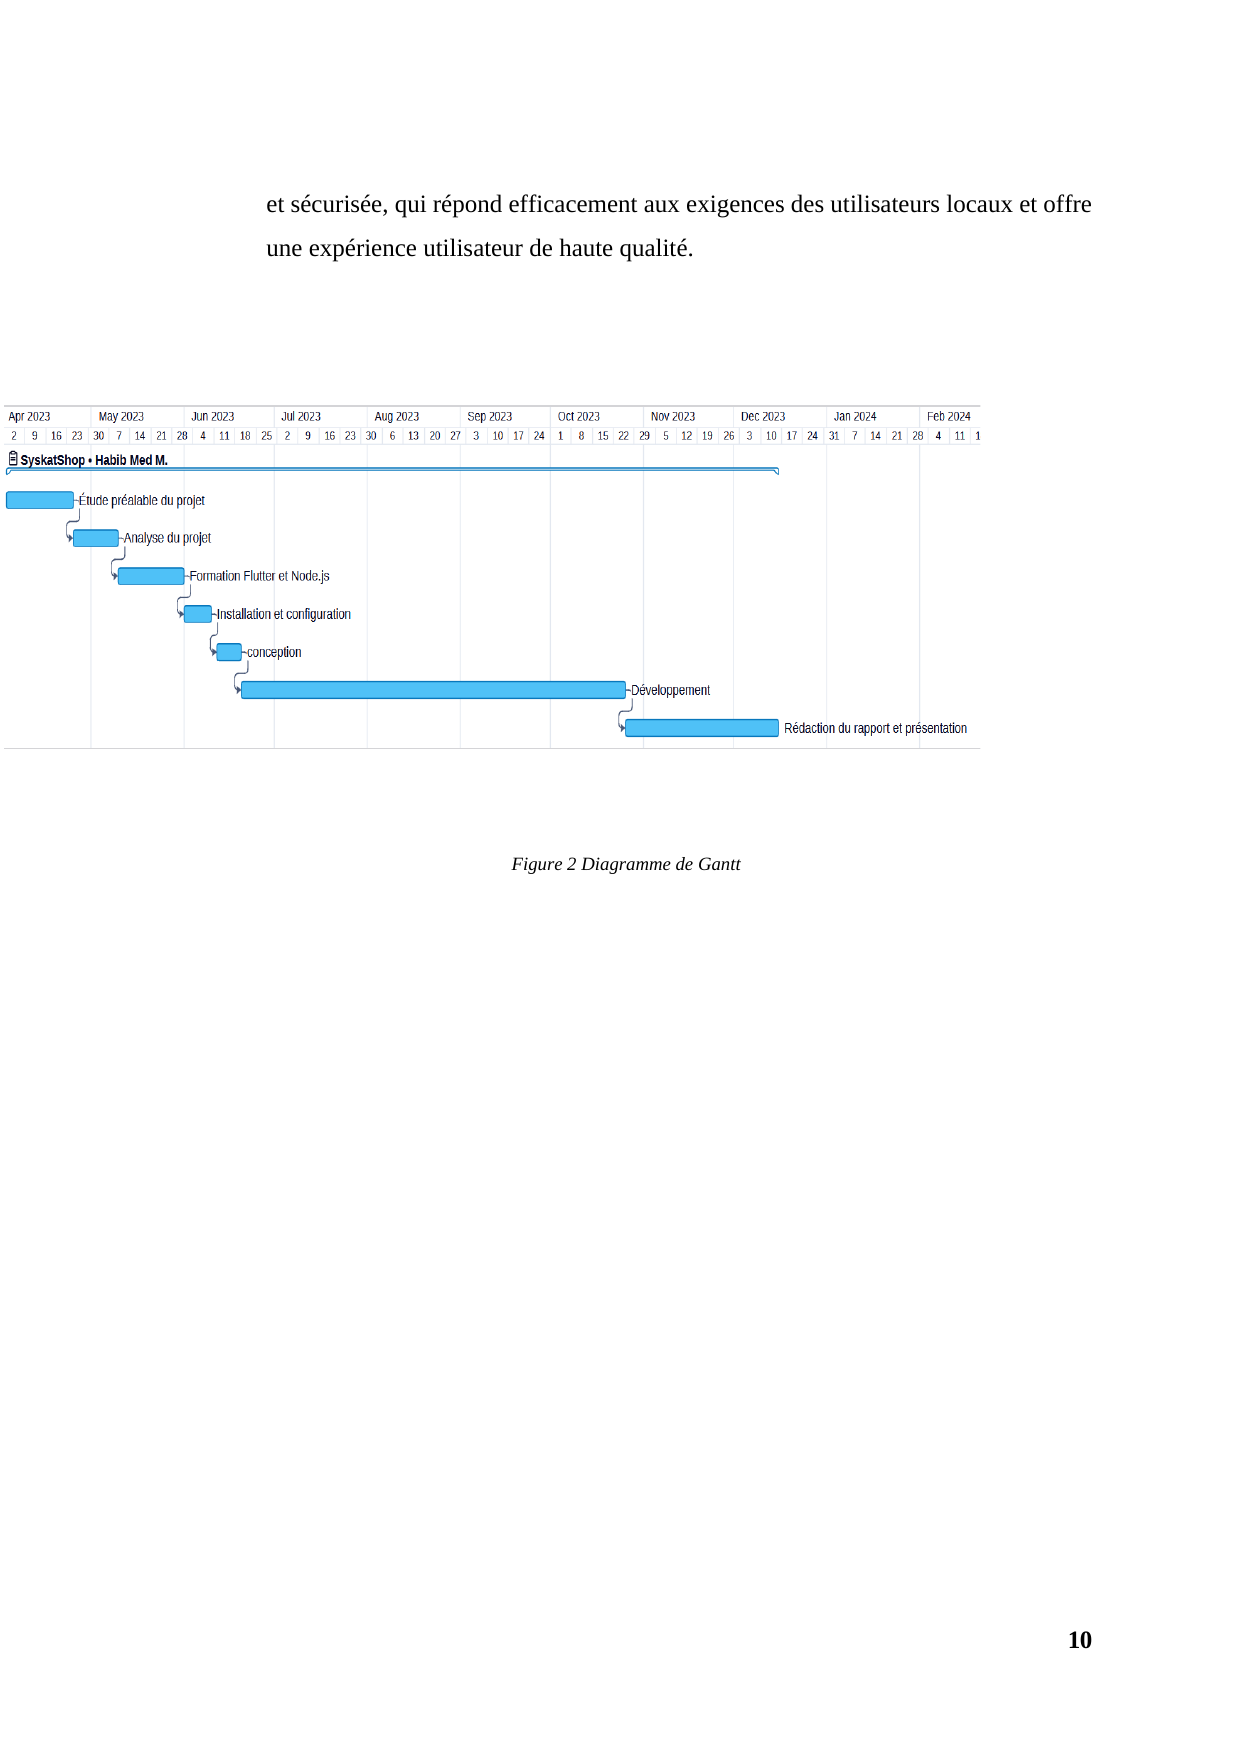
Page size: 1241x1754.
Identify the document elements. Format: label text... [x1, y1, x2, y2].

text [266, 189, 1093, 261]
text Figure 2 Diagramme de Gantt [4, 853, 1170, 875]
picture [4, 405, 981, 749]
